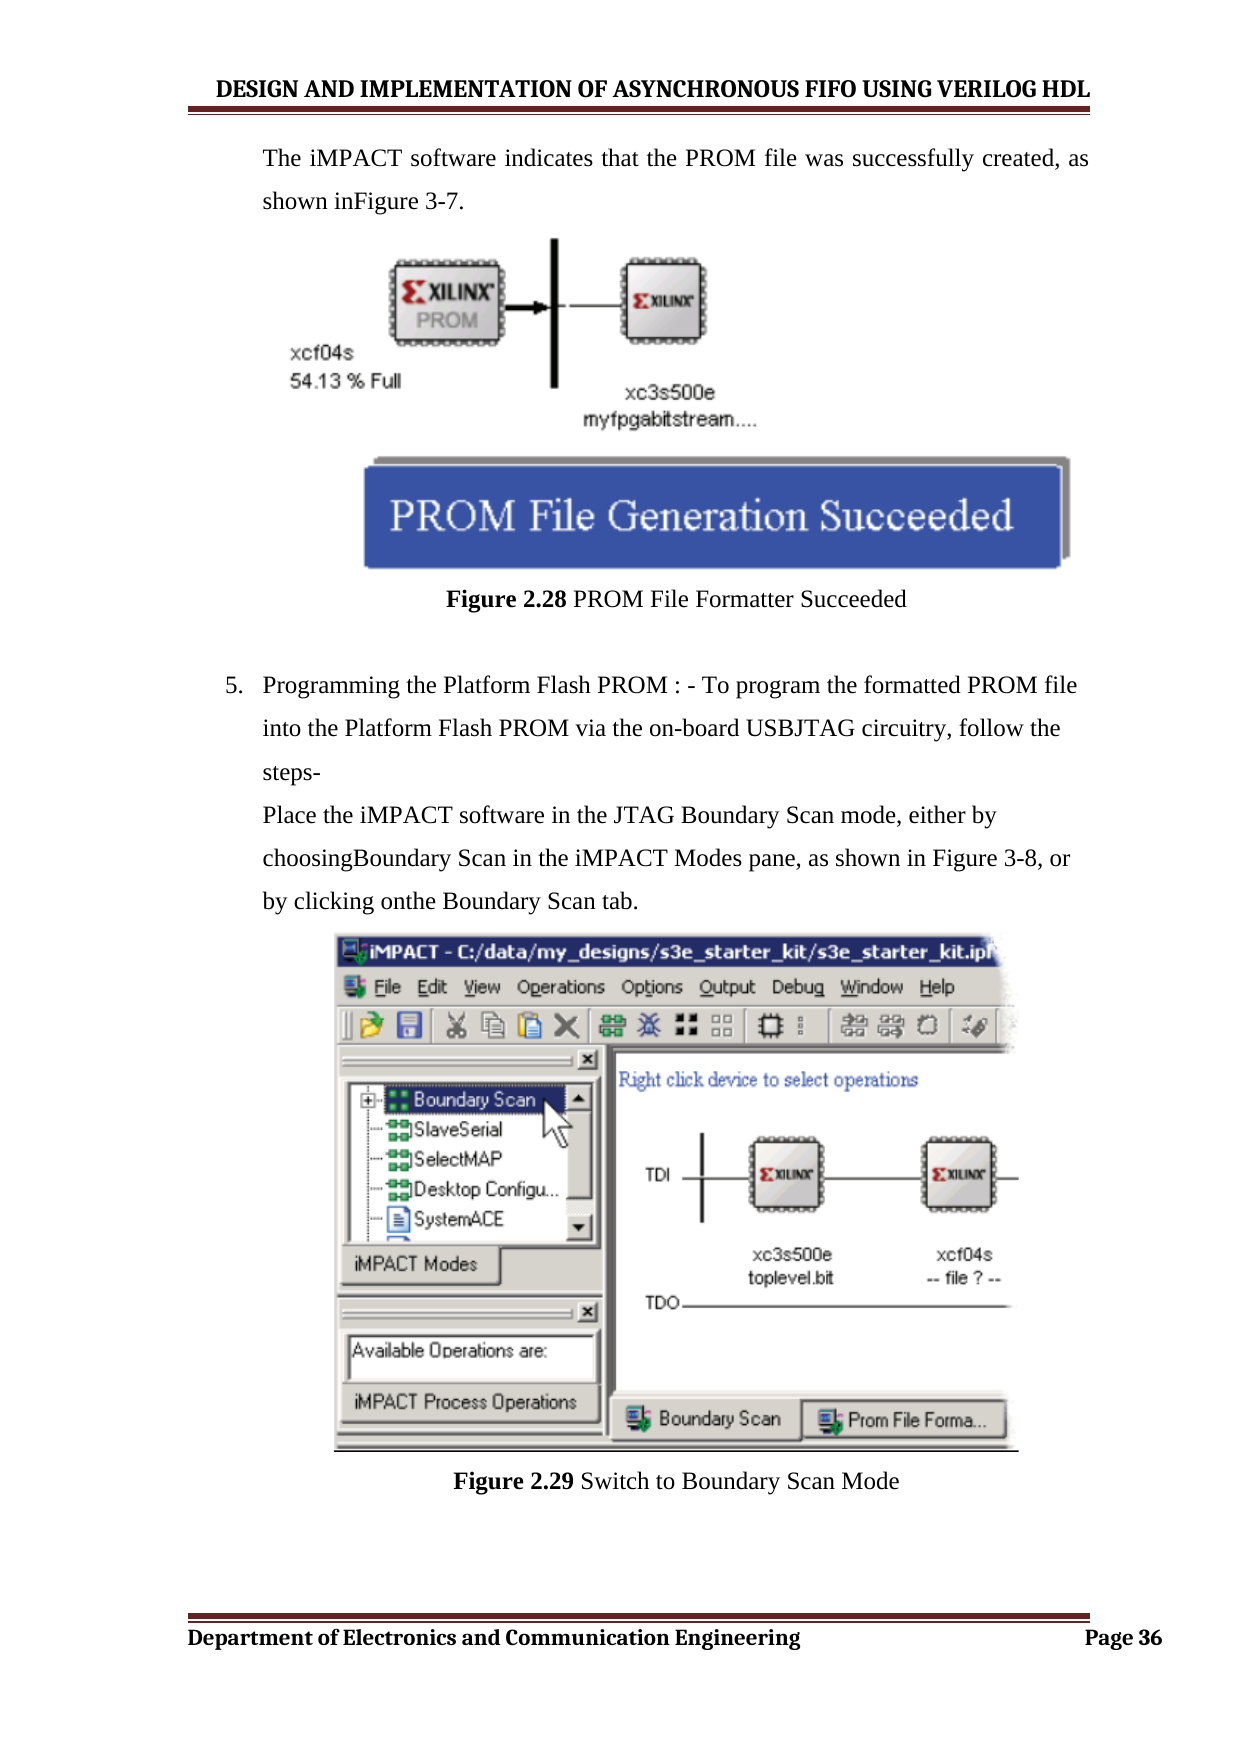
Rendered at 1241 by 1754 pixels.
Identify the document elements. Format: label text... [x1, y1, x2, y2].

list Figure 2.28 PROM File Formatter Succeeded [262, 584, 1090, 613]
list Figure 2.29 Switch to Boundary Scan Mode [262, 1466, 1090, 1495]
list Place the iMPACT software in the JTAG Boundary Scan mode, either by choosingBoundary Scan in the iMPACT Modes pane, as shown in Figure 3-8, or by clicking onthe Boundary Scan tab. [262, 800, 1090, 915]
list The iMPACT software indicates that the PROM file was successfully created, as shown inFigure 3-7. [262, 143, 1090, 215]
picture [265, 229, 1088, 571]
picture [334, 929, 1019, 1452]
list Programming the Platform Flash PROM : - To program the formatted PROM file into the Platform Flash PROM via the on-board USBJTAG circuitry, follow the steps- [225, 670, 1090, 785]
